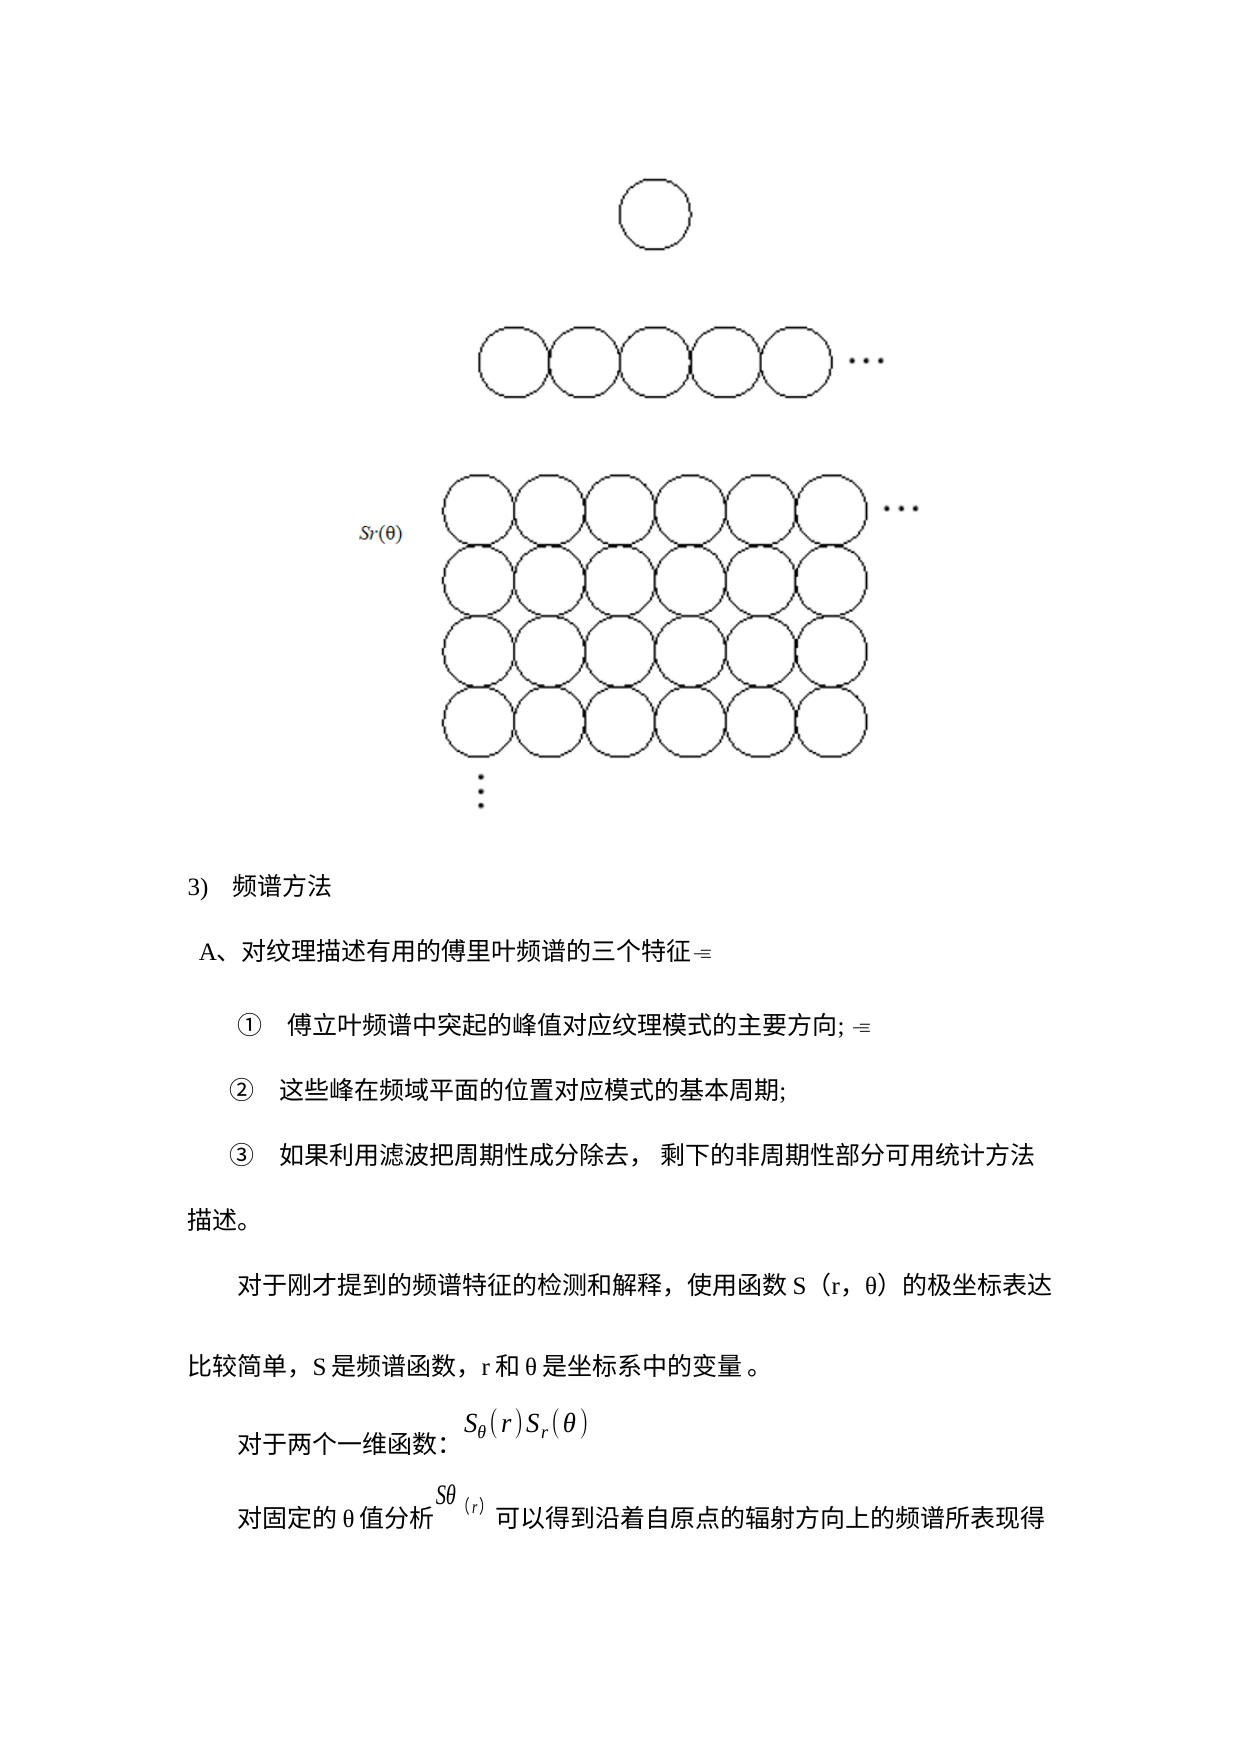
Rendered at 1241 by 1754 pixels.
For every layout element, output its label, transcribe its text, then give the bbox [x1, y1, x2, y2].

picture [313, 162, 927, 821]
text 对于刚才提到的频谱特征的检测和解释，使用函数S（r，θ）的极坐标表达比较简单，S是频谱函数，r和θ是坐标系中的变量 。 [187, 1251, 1053, 1397]
list 傅立叶频谱中突起的峰值对应纹理模式的主要方向;  [187, 991, 1053, 1056]
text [187, 1480, 1053, 1545]
text A、对纹理描述有用的傅里叶频谱的三个特征 [187, 917, 1053, 982]
list 这些峰在频域平面的位置对应模式的基本周期; [187, 1056, 1053, 1121]
list 频谱方法 [187, 852, 1053, 917]
text 对于两个一维函数： [187, 1406, 1053, 1471]
list 如果利用滤波把周期性成分除去， 剩下的非周期性部分可用统计方法描述。 [187, 1121, 1053, 1251]
